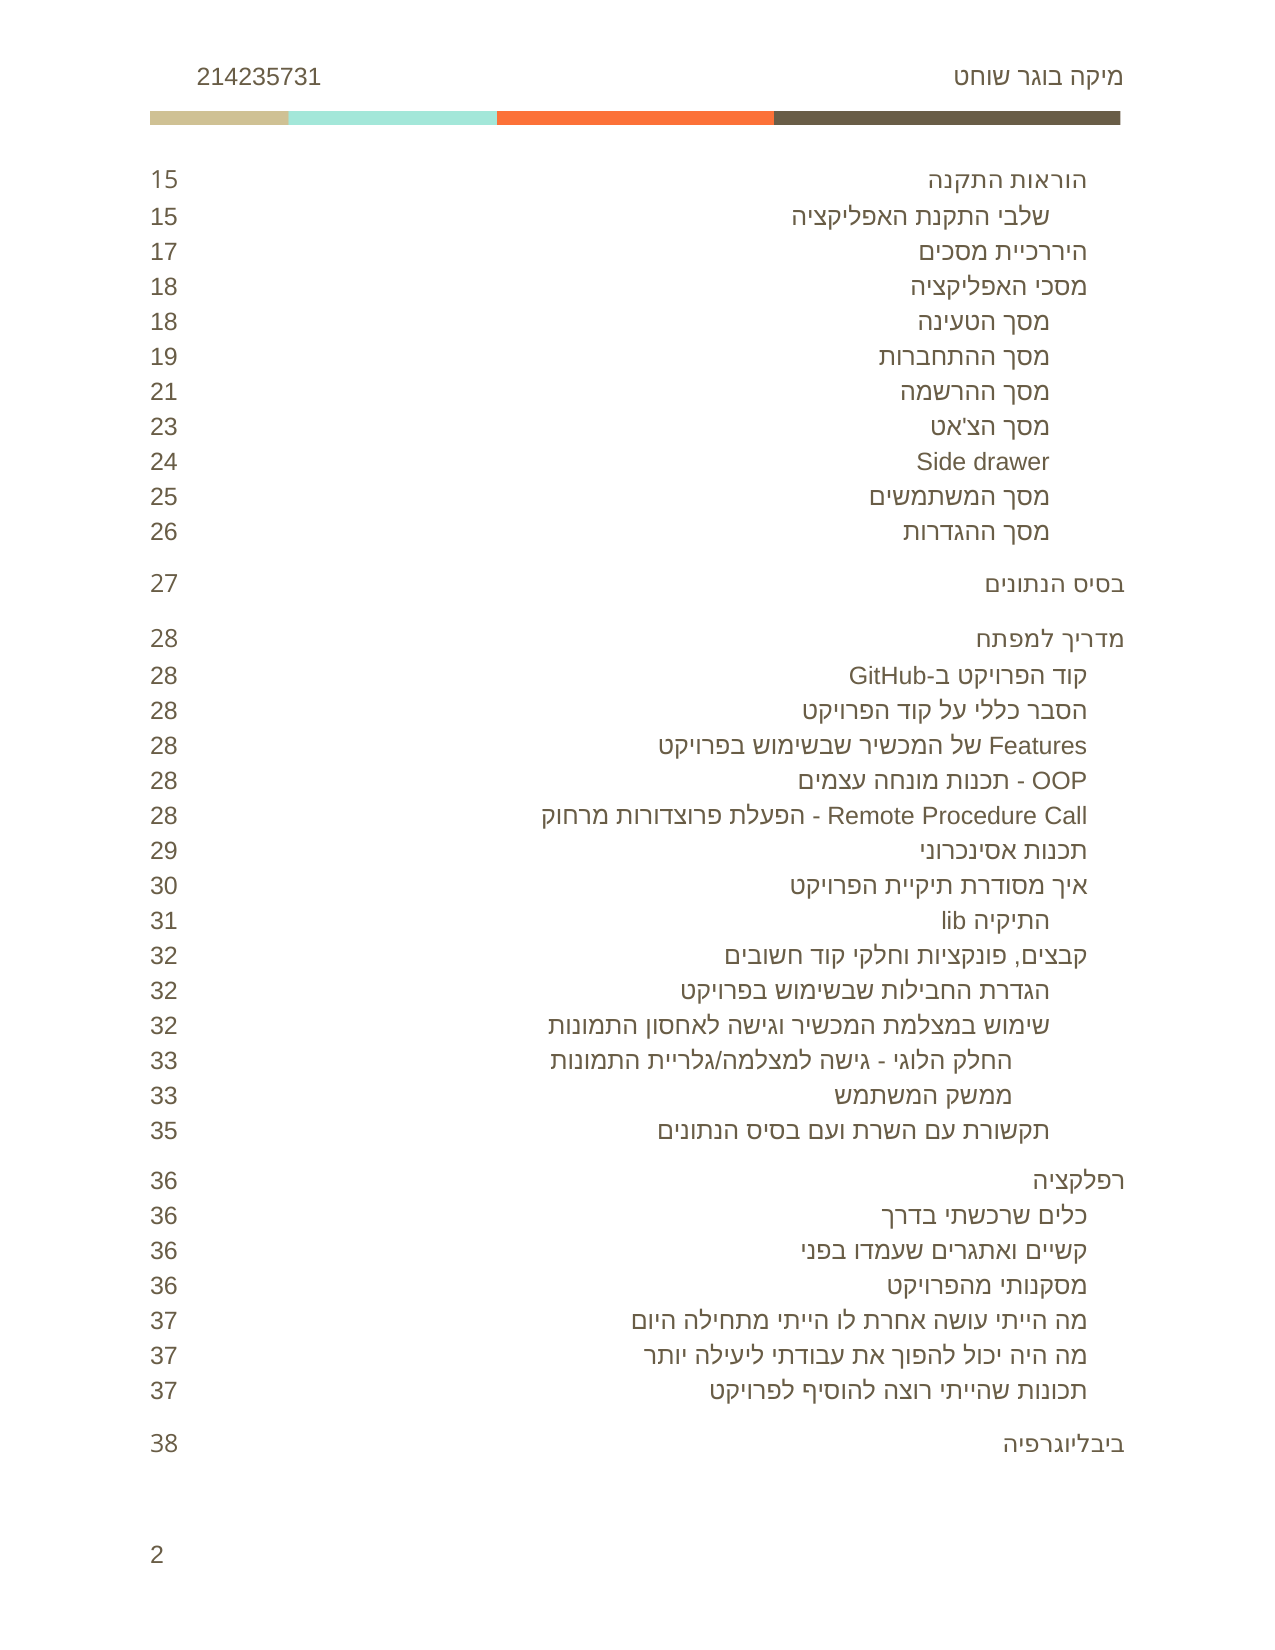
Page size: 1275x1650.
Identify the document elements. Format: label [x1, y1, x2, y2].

picture [150, 111, 1121, 125]
